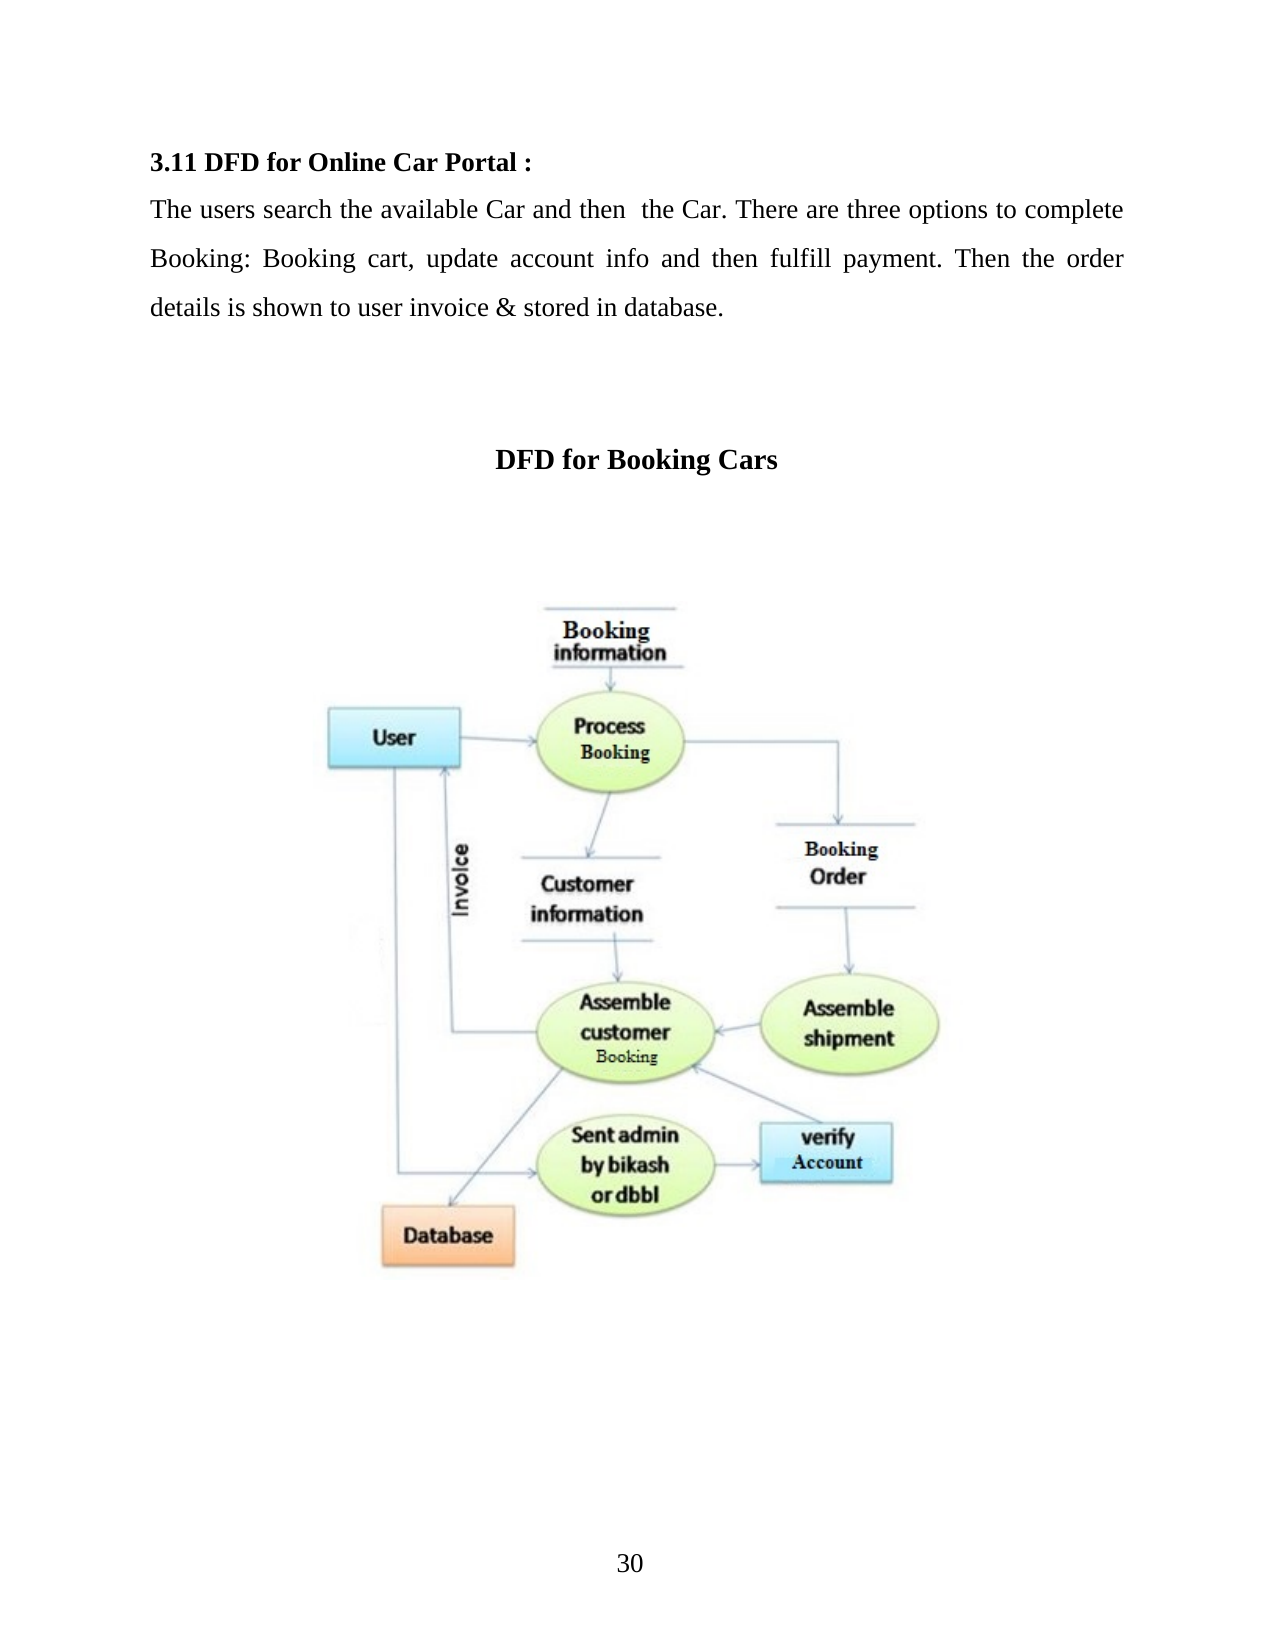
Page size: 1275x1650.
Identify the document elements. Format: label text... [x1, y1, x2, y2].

text DFD for Booking Cars [150, 442, 1123, 476]
picture [312, 601, 963, 1280]
text The users search the available Car and then the Car. There are three options to complete Booking: Booking cart, update account info and then fulfill payment. Then the order details is shown to user invoice & stored in database. [150, 193, 1125, 322]
text 3.11 DFD for Online Car Portal : [150, 146, 1125, 178]
